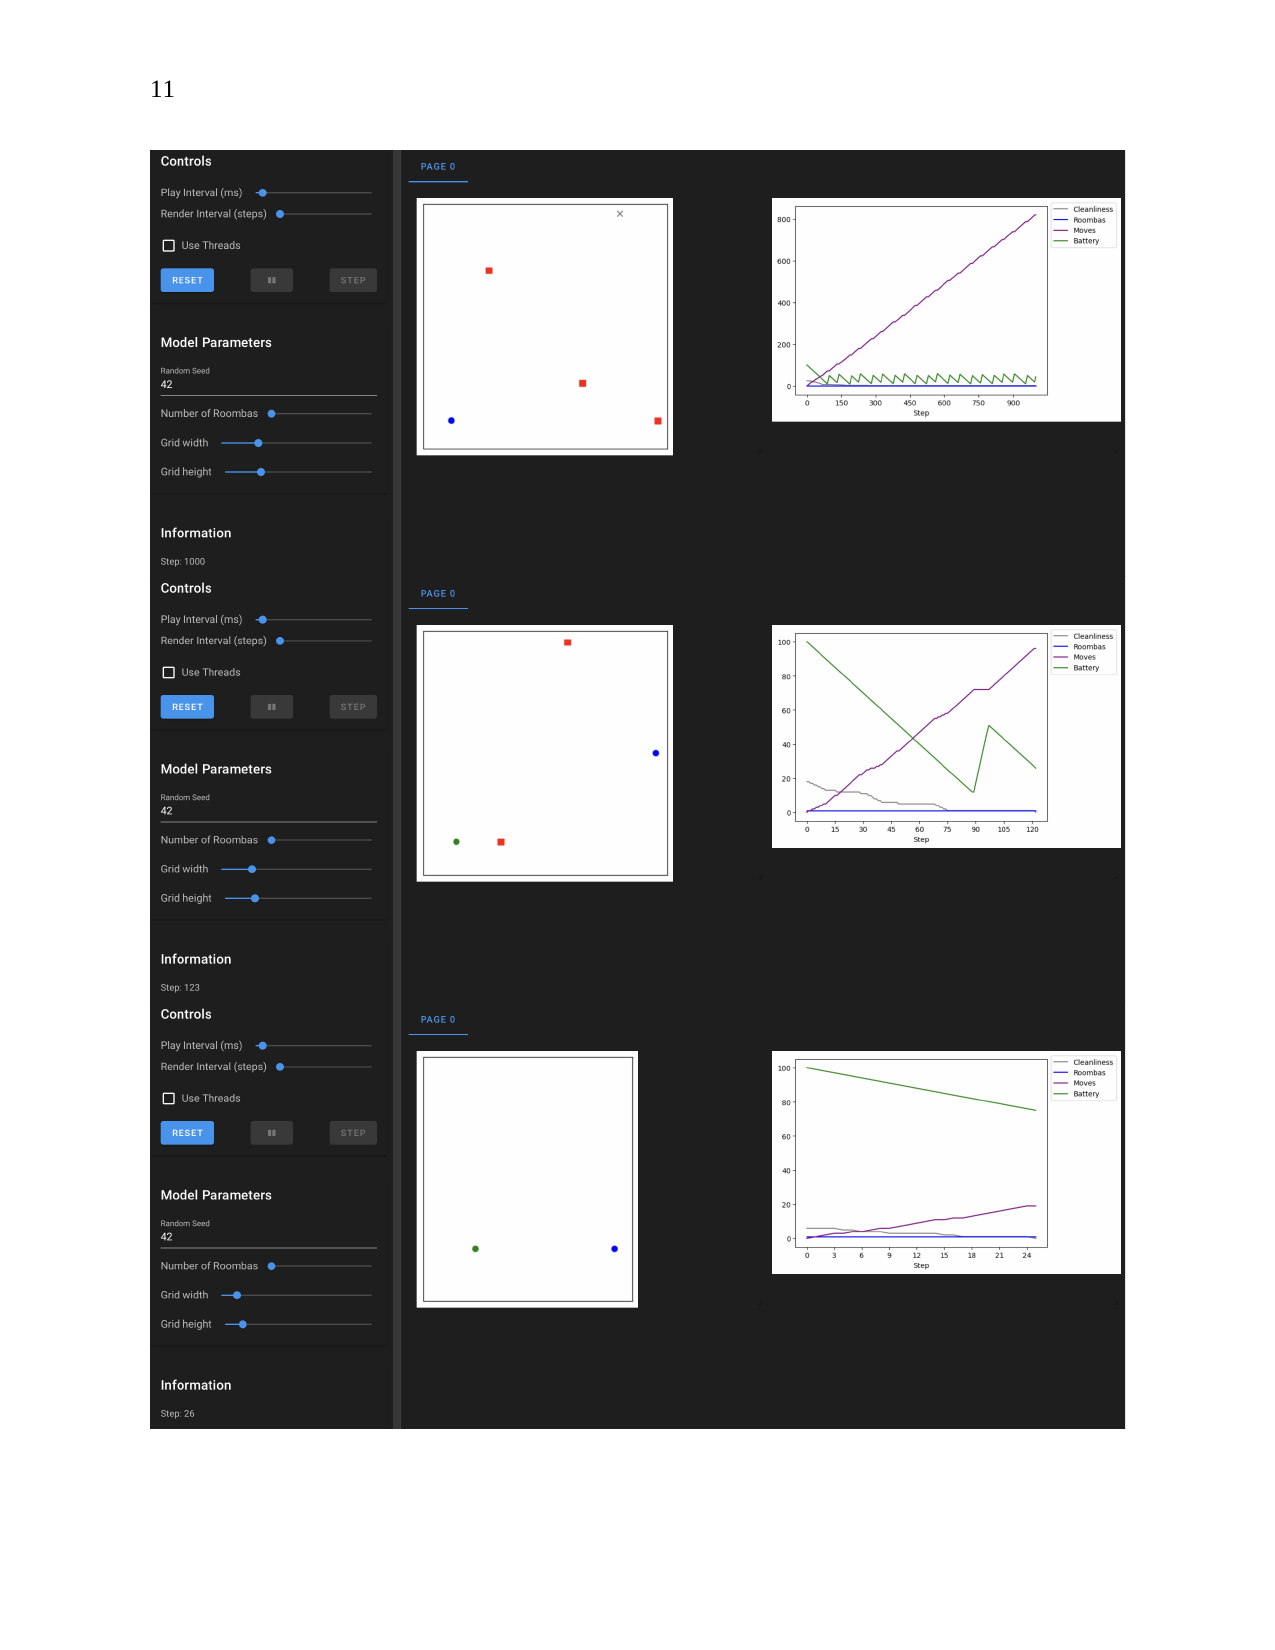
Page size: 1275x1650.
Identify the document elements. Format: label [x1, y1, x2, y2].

picture [150, 150, 1125, 1429]
